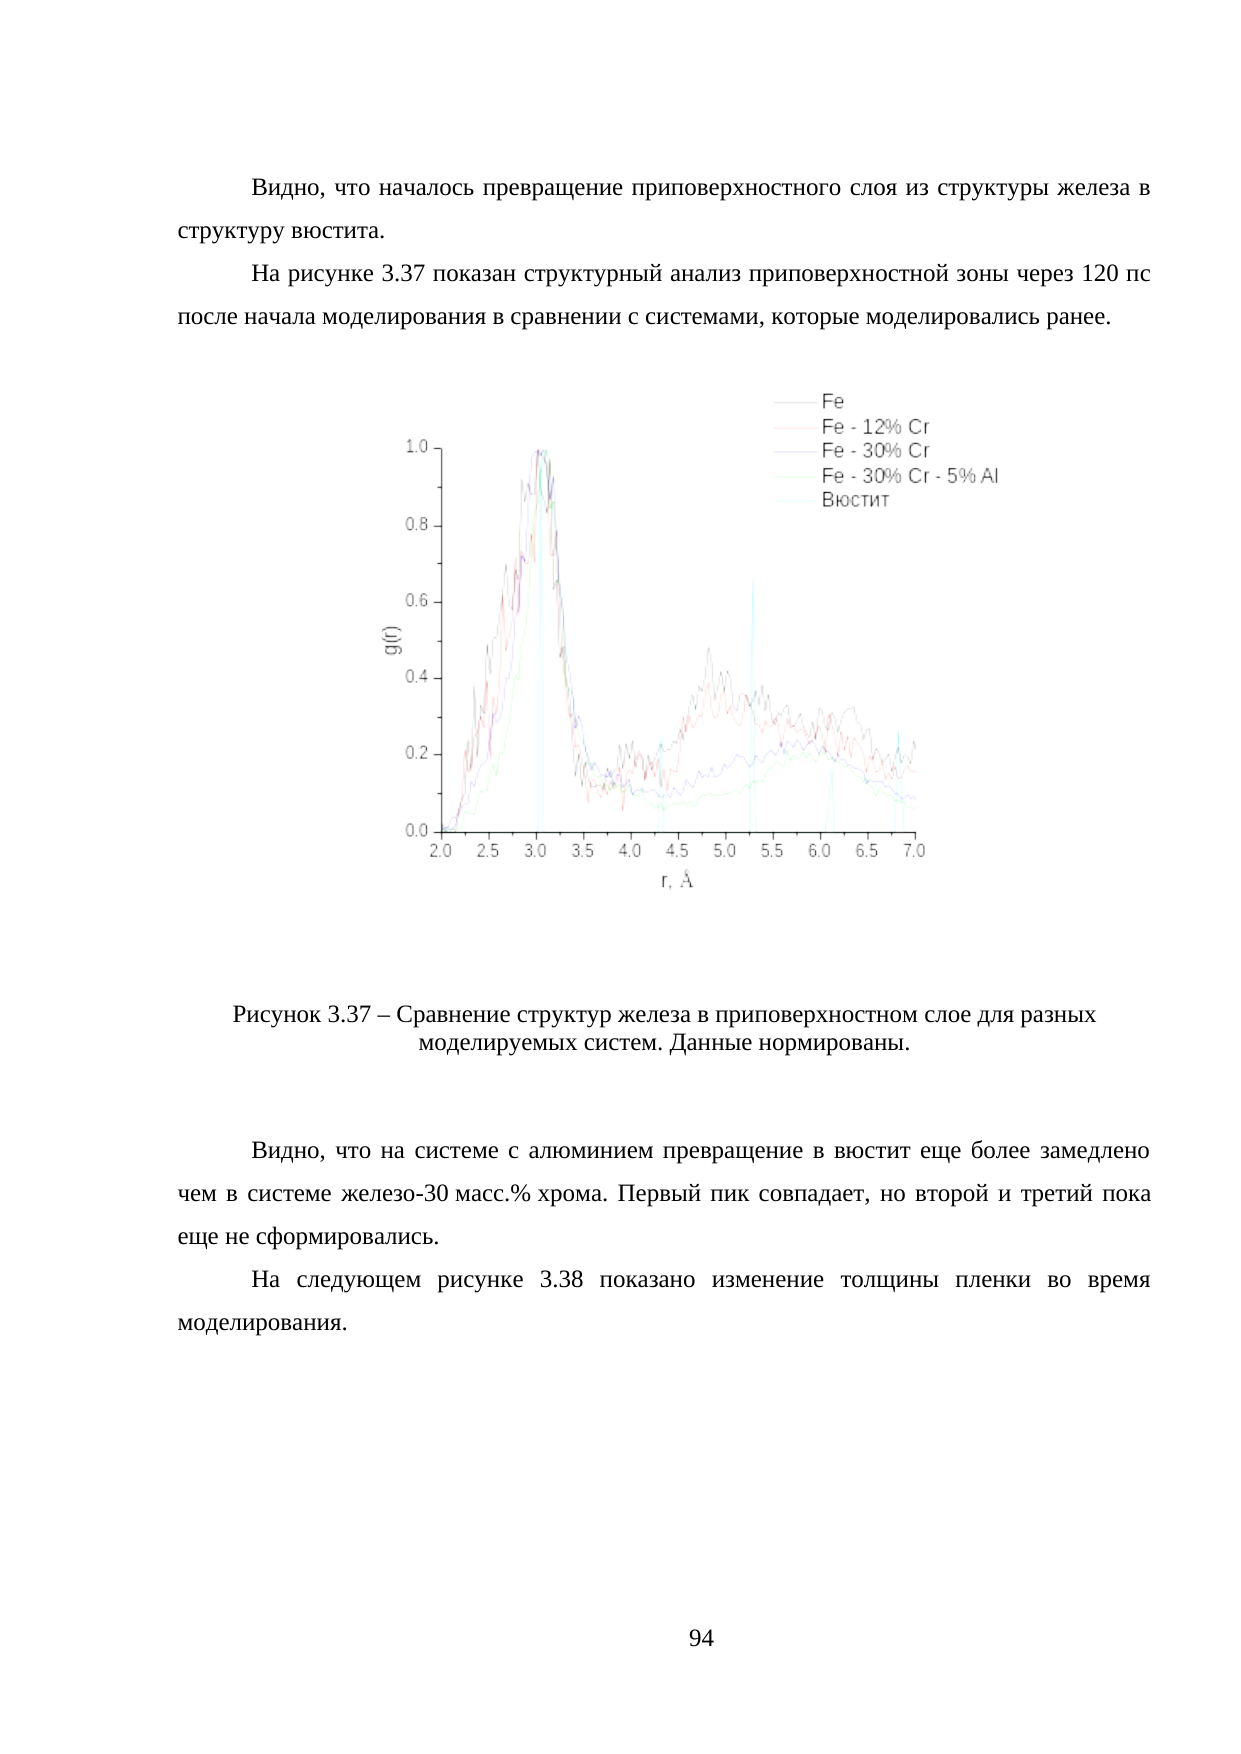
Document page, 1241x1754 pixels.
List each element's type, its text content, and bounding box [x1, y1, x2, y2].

text Рисунок 3.37 – Сравнение структур железа в приповерхностном слое для разных моделируемых систем. Данные нормированы. [177, 999, 1152, 1056]
text На следующем рисунке 3.38 показано изменение толщины пленки во время моделирования. [177, 1264, 1152, 1336]
text На рисунке 3.37 показан структурный анализ приповерхностной зоны через 120 пс после начала моделирования в сравнении с системами, которые моделировались ранее. [177, 258, 1152, 330]
text Видно, что началось превращение приповерхностного слоя из структуры железа в структуру вюстита. [177, 172, 1152, 244]
text Видно, что на системе с алюминием превращение в вюстит еще более замедлено чем в системе железо-30 масс.% хрома. Первый пик совпадает, но второй и третий пока еще не сформировались. [177, 1135, 1152, 1250]
